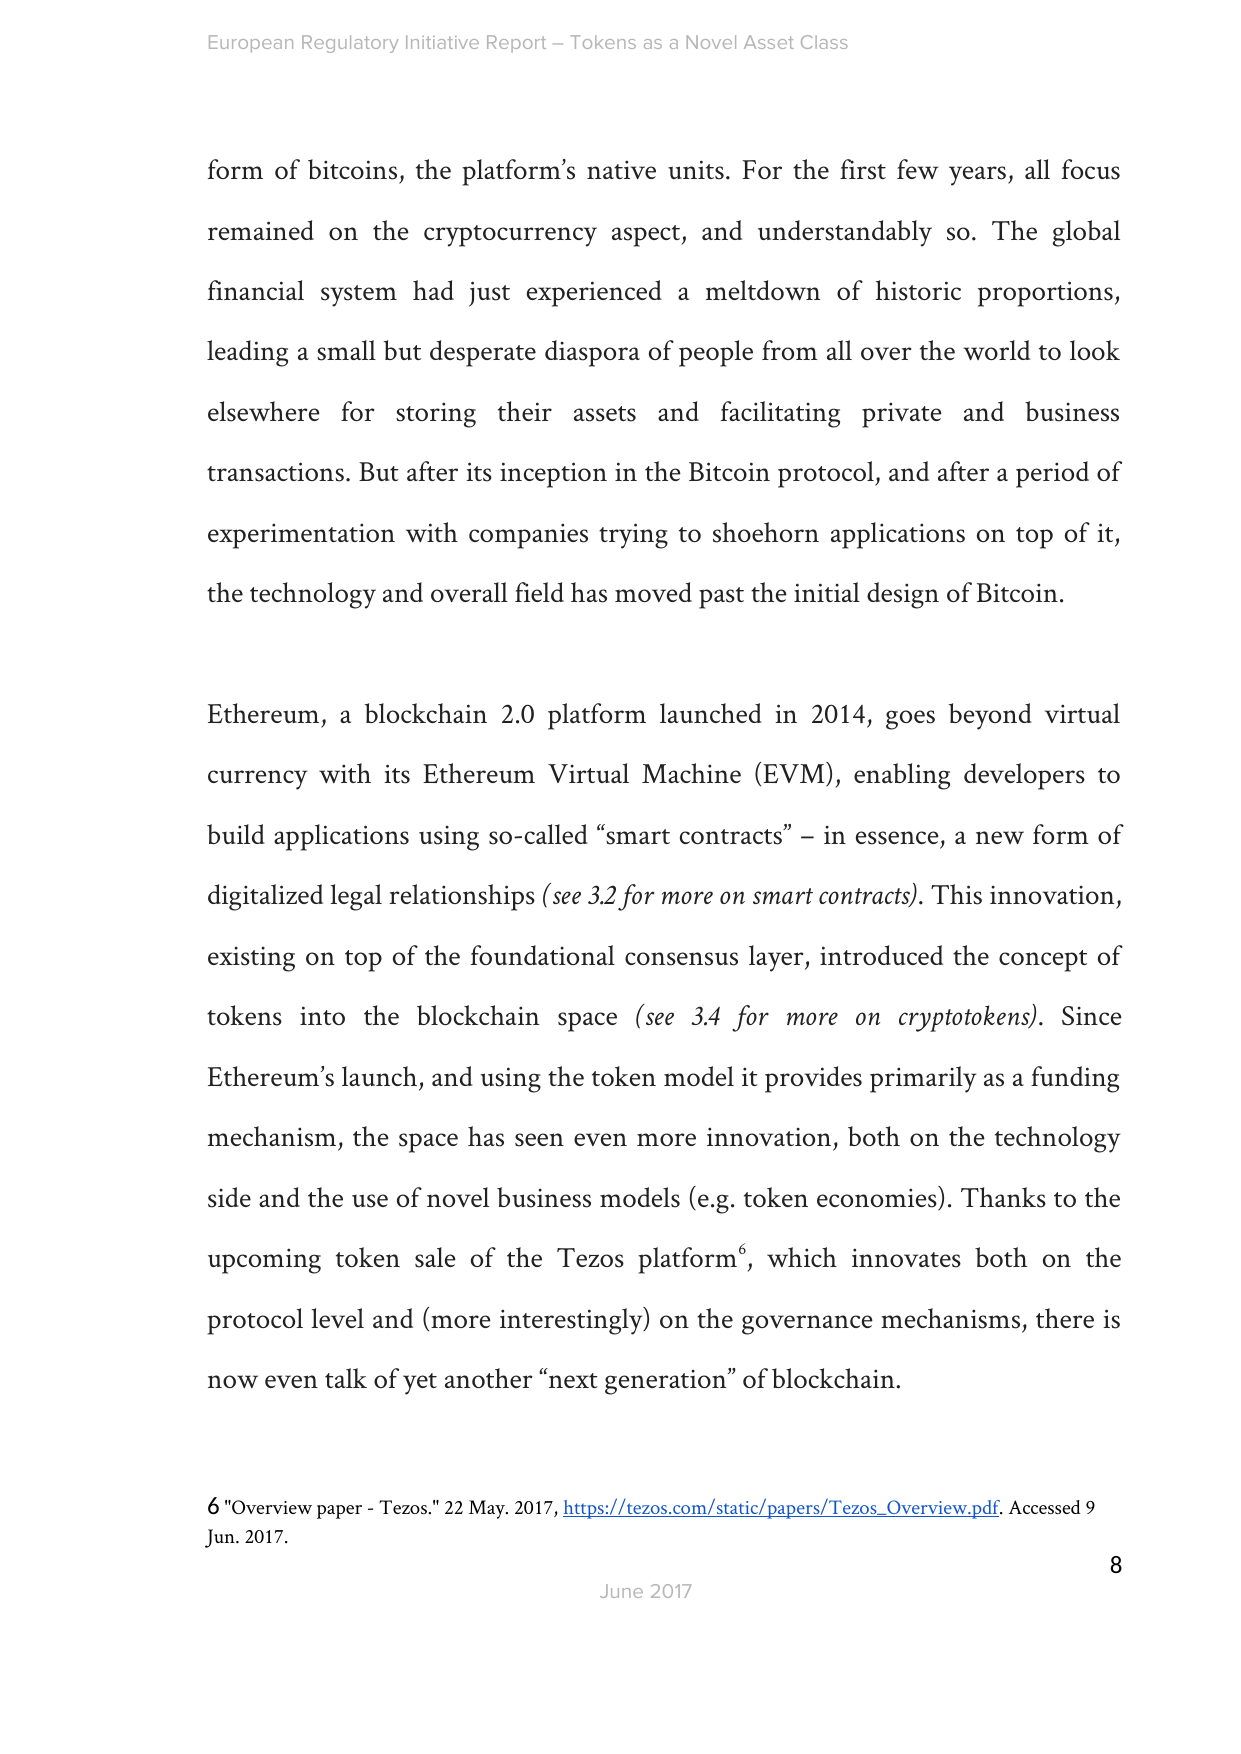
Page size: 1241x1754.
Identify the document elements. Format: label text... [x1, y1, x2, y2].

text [207, 148, 1122, 611]
text Ethereum, a blockchain 2.0 platform launched in 2014, goes beyond virtual currency with its Ethereum Virtual Machine (EVM), enabling developers to build applications using so-called “smart contracts” – in essence, a new form of digitalized legal relationships (see 3.2 for more on smart contracts). This innovation, existing on top of the foundational consensus layer, introduced the concept of tokens into the blockchain space (see 3.4 for more on cryptotokens). Since Ethereum’s launch, and using the token model it provides primarily as a funding mechanism, the space has seen even more innovation, both on the technology side and the use of novel business models (e.g. token economies). Thanks to the upcoming token sale of the Tezos platform, which innovates both on the protocol level and (more interestingly) on the governance mechanisms, there is now even talk of yet another “next generation” of blockchain. [207, 691, 1122, 1397]
